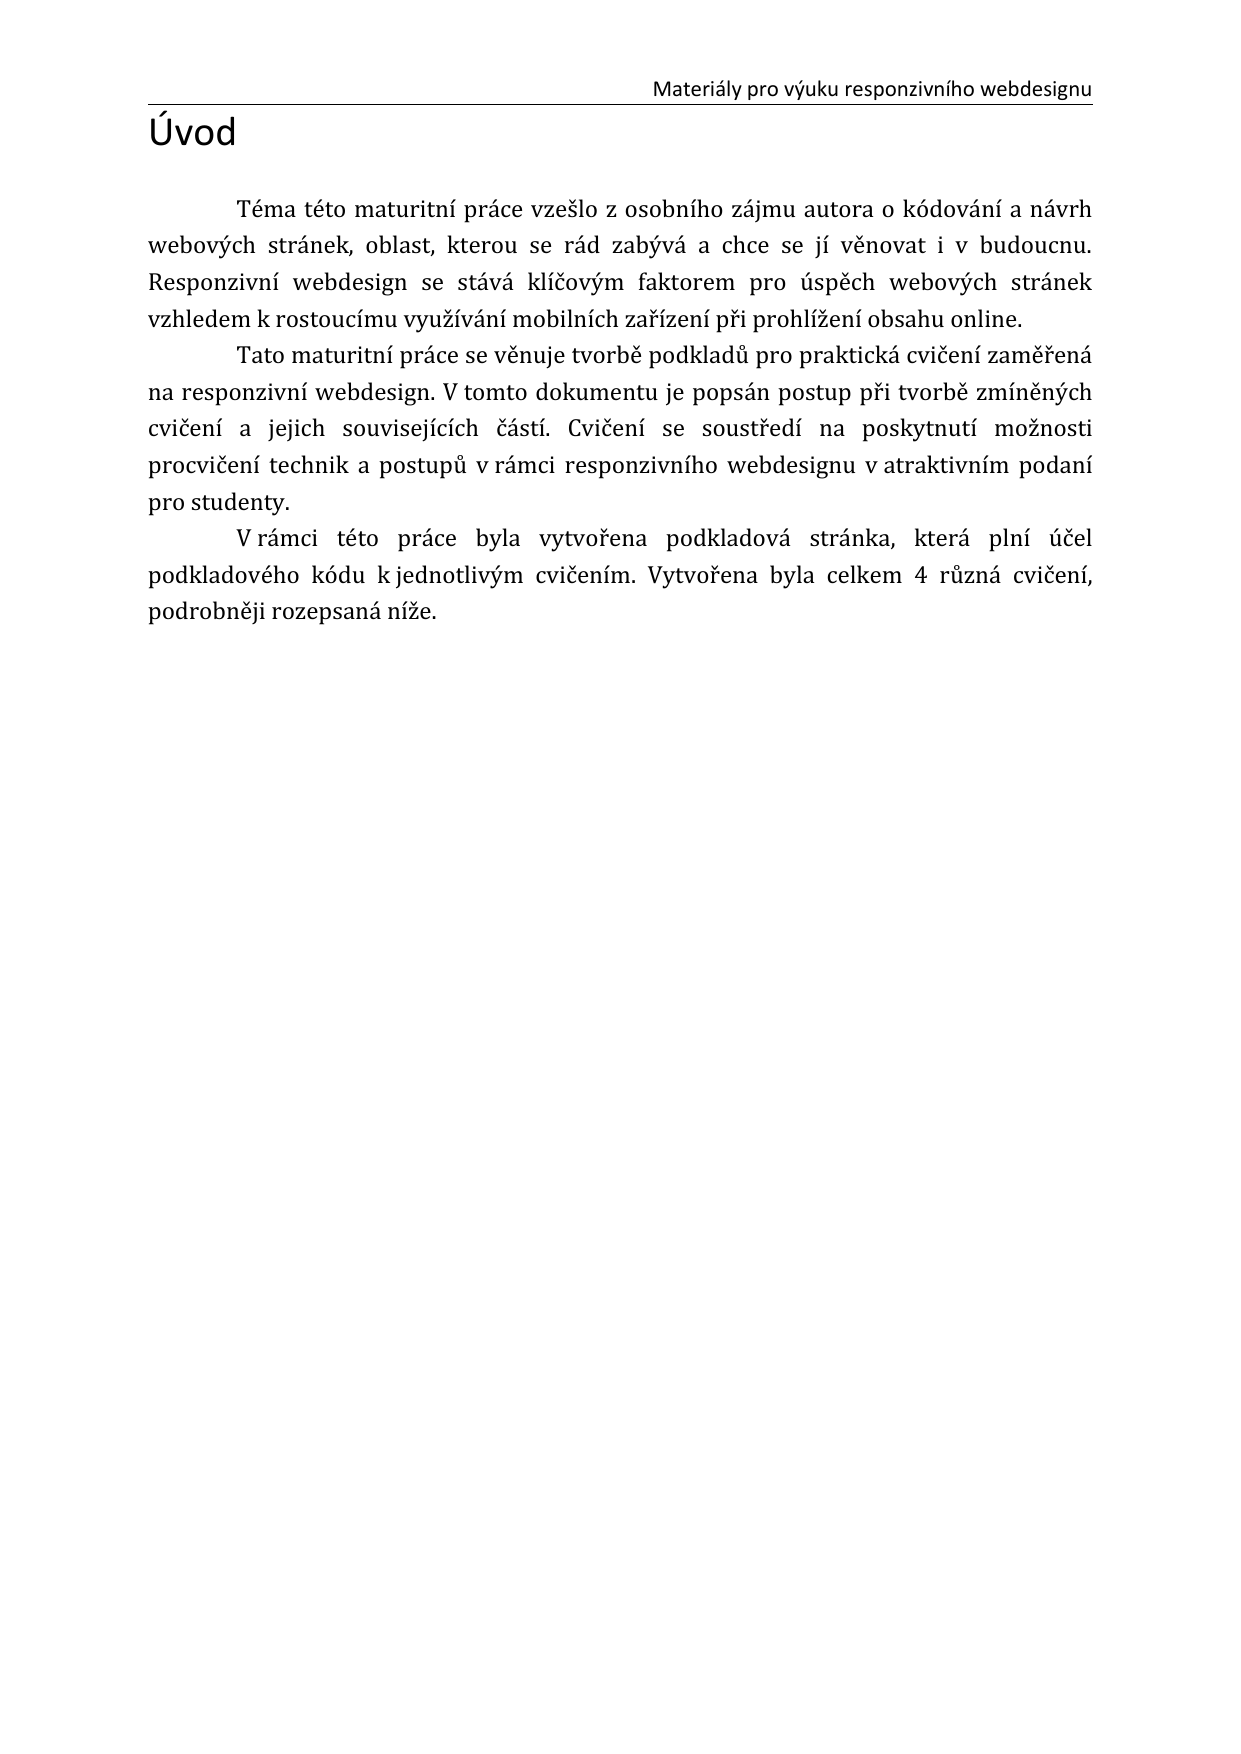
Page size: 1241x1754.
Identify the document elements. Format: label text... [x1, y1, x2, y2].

text Úvod [148, 105, 1093, 156]
text V rámci této práce byla vytvořena podkladová stránka, která plní účel podkladového kódu k jednotlivým cvičením. Vytvořena byla celkem 4 různá cvičení, podrobněji rozepsaná níže. [148, 523, 1093, 625]
text Téma této maturitní práce vzešlo z osobního zájmu autora o kódování a návrh webových stránek, oblast, kterou se rád zabývá a chce se jí věnovat i v budoucnu. Responzivní webdesign se stává klíčovým faktorem pro úspěch webových stránek vzhledem k rostoucímu využívání mobilních zařízení při prohlížení obsahu online. [148, 194, 1093, 333]
text Tato maturitní práce se věnuje tvorbě podkladů pro praktická cvičení zaměřená na responzivní webdesign. V tomto dokumentu je popsán postup při tvorbě zmíněných cvičení a jejich souvisejících částí. Cvičení se soustředí na poskytnutí možnosti procvičení technik a postupů v rámci responzivního webdesignu v atraktivním podaní pro studenty. [148, 340, 1093, 515]
